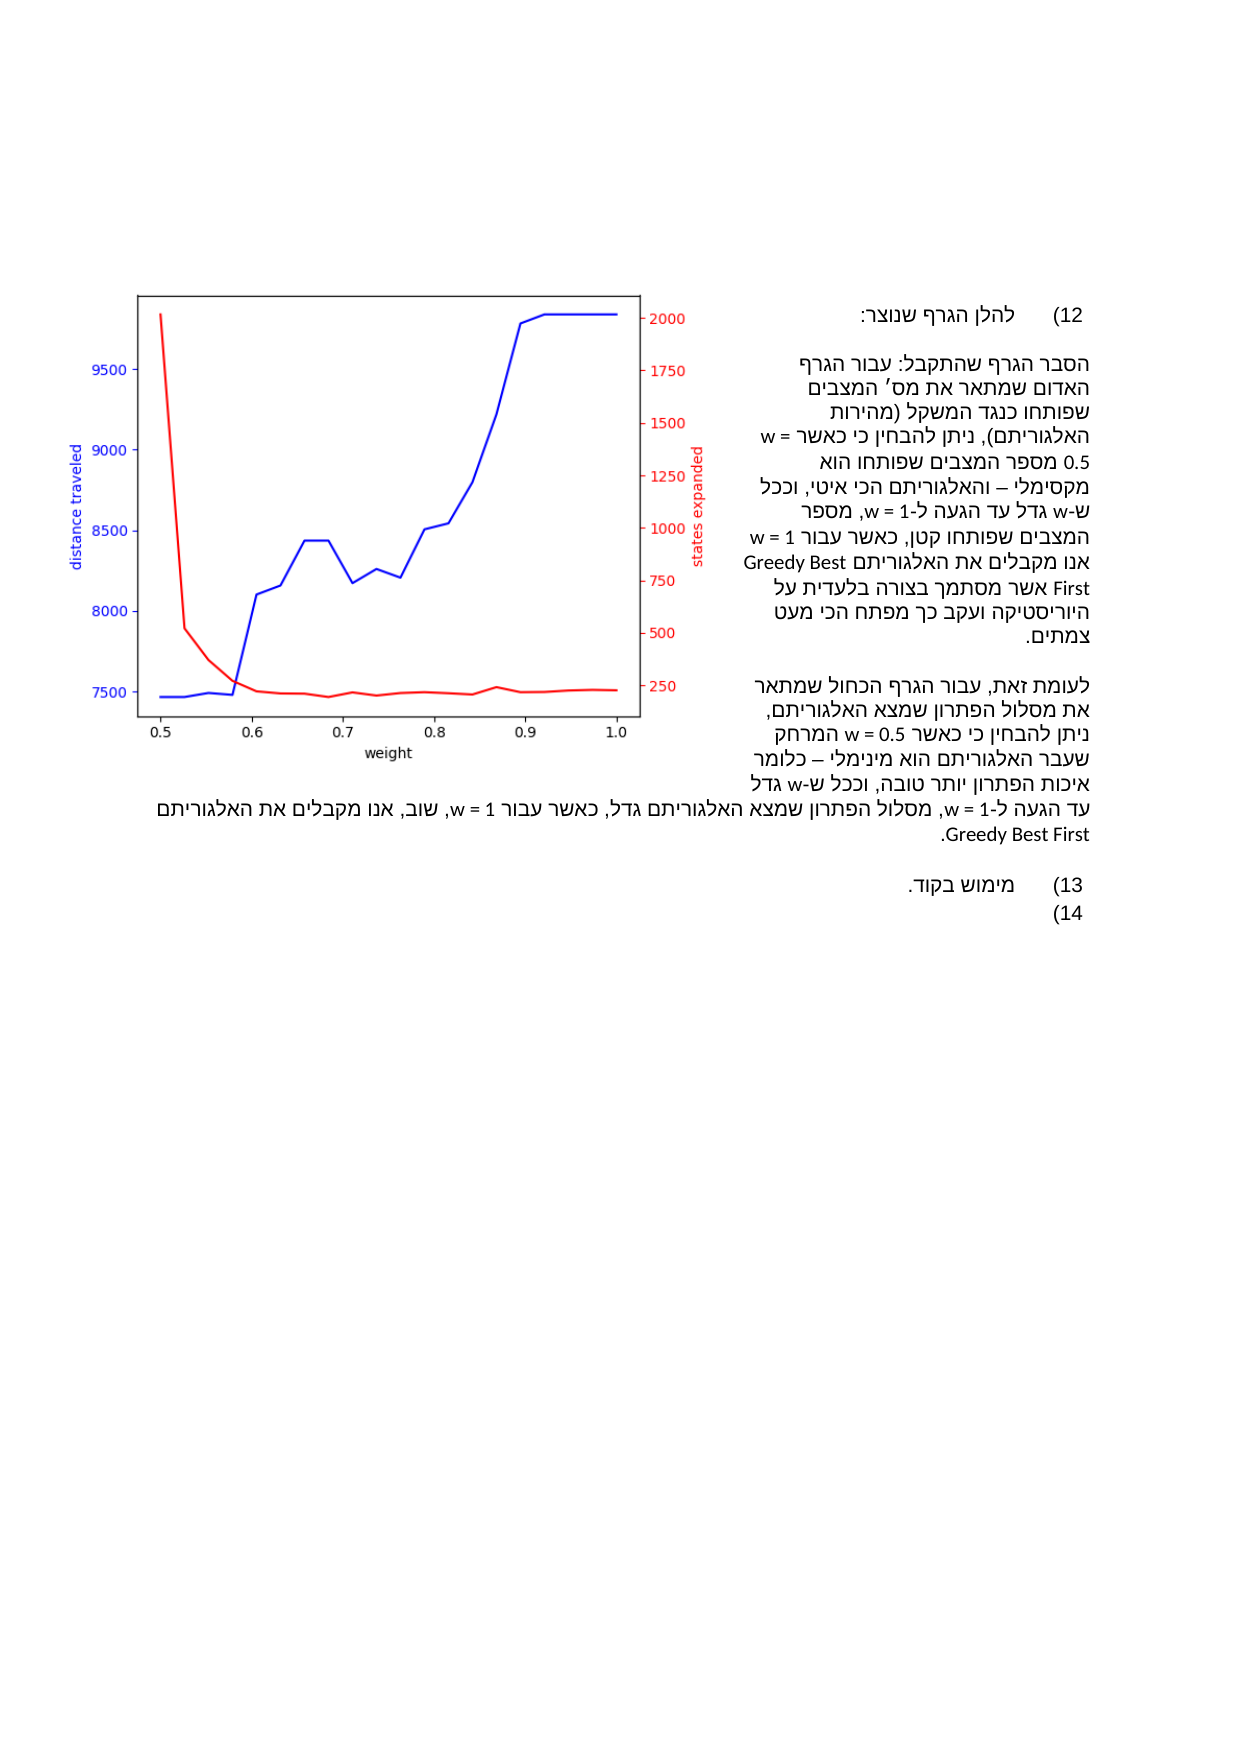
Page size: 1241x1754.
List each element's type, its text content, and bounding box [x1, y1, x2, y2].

text לעומת זאת, עבור הגרף הכחול שמתאר את מסלול הפתרון שמצא האלגוריתם, ניתן להבחין כי כאשר w = 0.5 המרחק שעבר האלגוריתם הוא מינימלי – כלומר איכות הפתרון יותר טובה, וככל ש-w גדל עד הגעה ל-w = 1, מסלול הפתרון שמצא האלגוריתם גדל, כאשר עבור w = 1, שוב, אנו מקבלים את האלגוריתם Greedy Best First. [150, 673, 1090, 847]
list להלן הגרף שנוצר: [722, 302, 1053, 326]
picture [55, 277, 722, 777]
list מימוש בקוד. [150, 872, 1053, 896]
text הסבר הגרף שהתקבל: עבור הגרף האדום שמתאר את מס׳ המצבים שפותחו כנגד המשקל (מהירות האלגוריתם), ניתן להבחין כי כאשר w = 0.5 מספר המצבים שפותחו הוא מקסימלי – והאלגוריתם הכי איטי, וככל ש-w גדל עד הגעה ל-w = 1, מספר המצבים שפותחו קטן, כאשר עבור w = 1 אנו מקבלים את האלגוריתם Greedy Best First אשר מסתמך בצורה בלעדית על היוריסטיקה ועקב כך מפתח הכי מעט צמתים. [722, 352, 1090, 648]
